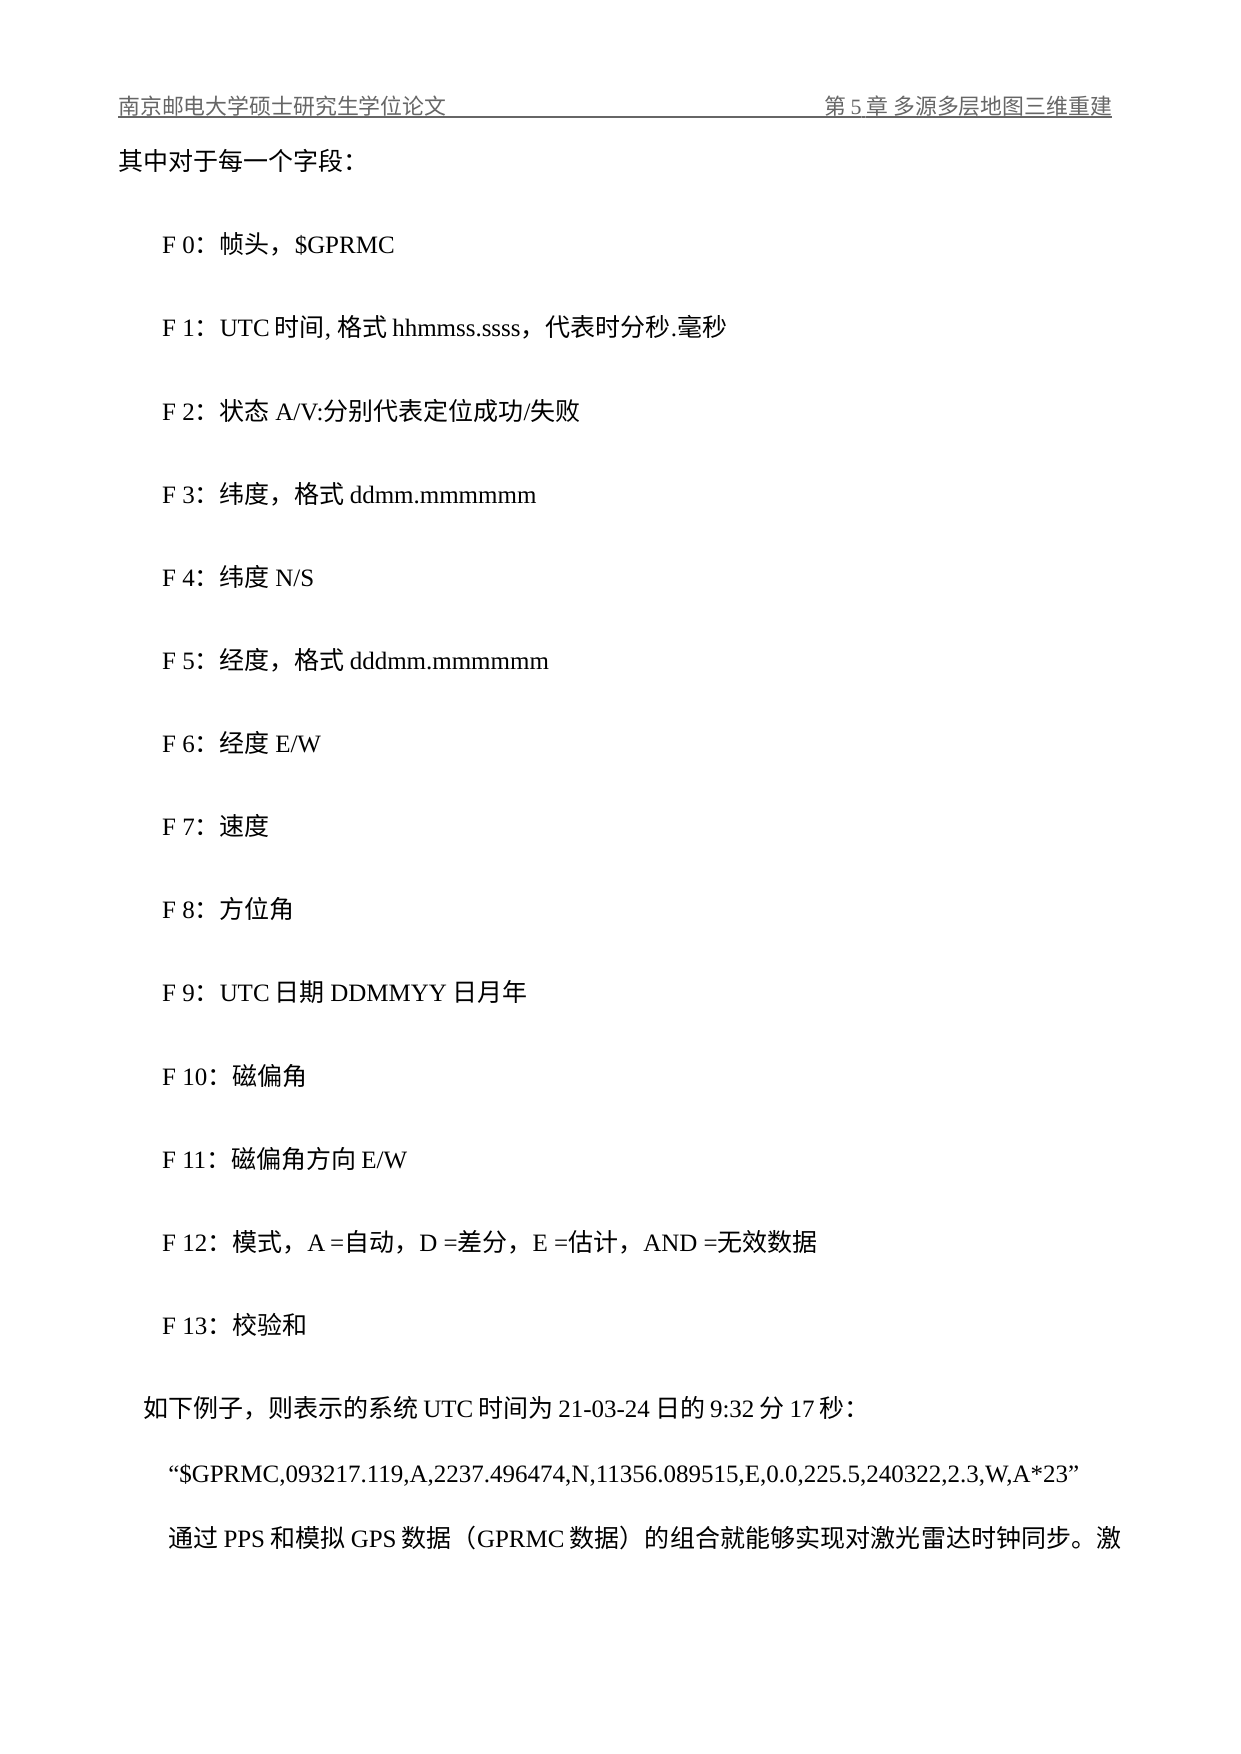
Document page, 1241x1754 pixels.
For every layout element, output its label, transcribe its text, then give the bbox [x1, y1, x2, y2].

text F 6：经度 E/W [162, 709, 1122, 774]
text F 5：经度，格式dddmm.mmmmmm [162, 626, 1122, 691]
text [118, 1504, 1122, 1569]
text F 11：磁偏角方向E/W [162, 1125, 1122, 1190]
text F 12：模式，A =自动，D =差分，E =估计，AND =无效数据 [162, 1208, 1122, 1273]
text F 2：状态 A/V:分别代表定位成功/失败 [162, 377, 1122, 442]
text F 3：纬度，格式ddmm.mmmmmm [162, 460, 1122, 525]
text F 0：帧头，$GPRMC [162, 210, 1122, 275]
text F 8：方位角 [162, 875, 1122, 940]
text F 10：磁偏角 [162, 1042, 1122, 1107]
text F 9：UTC日期 DDMMYY 日月年 [162, 958, 1122, 1023]
text F 4：纬度 N/S [162, 543, 1122, 608]
text F 13：校验和 [162, 1291, 1122, 1356]
text F 7：速度 [162, 792, 1122, 857]
text “$GPRMC,093217.119,A,2237.496474,N,11356.089515,E,0.0,225.5,240322,2.3,W,A*23” [118, 1457, 1122, 1490]
text F 1：UTC时间, 格式hhmmss.ssss，代表时分秒.毫秒 [162, 293, 1122, 358]
text 其中对于每一个字段： [118, 127, 1122, 192]
text 如下例子，则表示的系统UTC时间为21-03-24日的9:32分17秒： [118, 1374, 1122, 1439]
